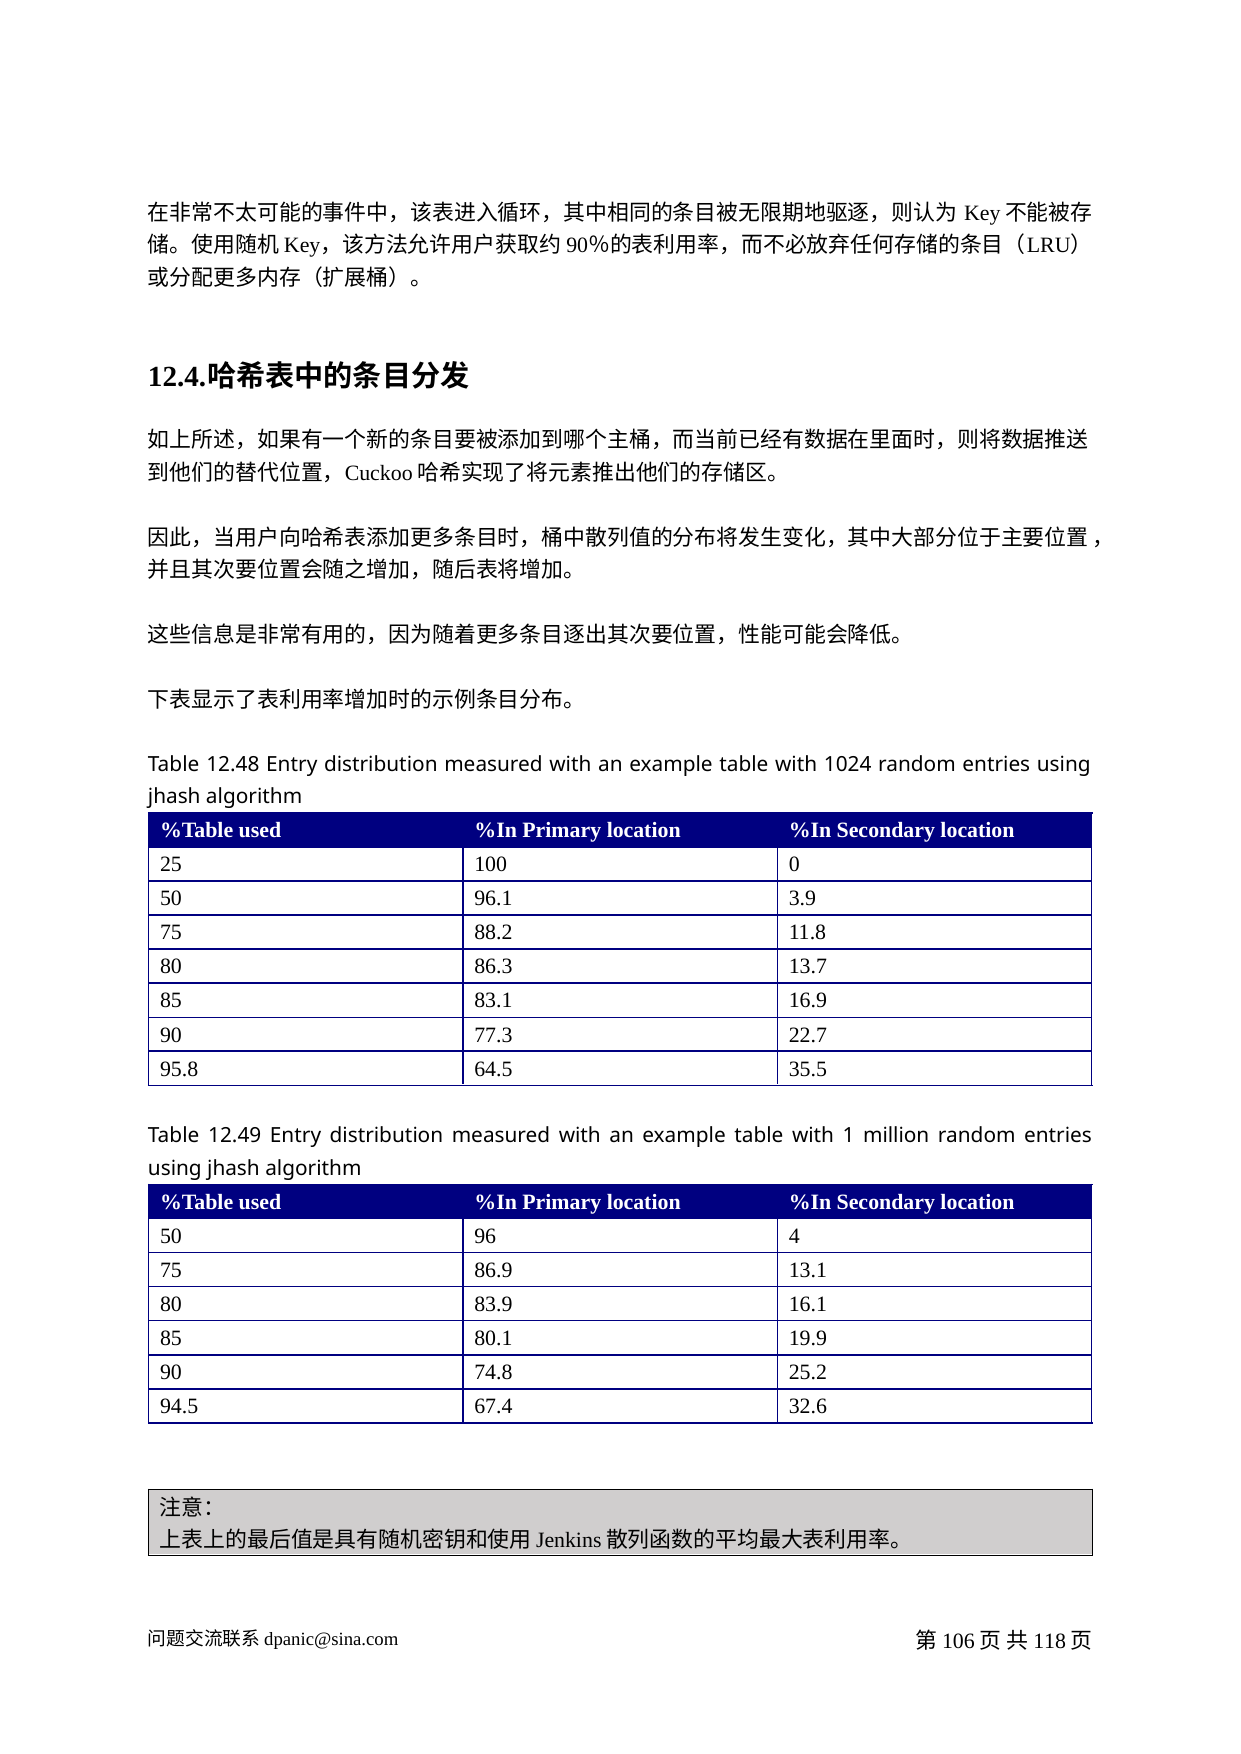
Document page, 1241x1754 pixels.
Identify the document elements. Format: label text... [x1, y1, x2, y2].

table_cell 4 [778, 1219, 1091, 1252]
table_header %In Primary location [464, 1185, 777, 1218]
table_cell 100 [464, 848, 777, 880]
table_cell 80 [149, 950, 462, 982]
table_cell 0 [778, 848, 1091, 880]
table_cell 95.8 [149, 1052, 462, 1084]
table_cell 80.1 [464, 1321, 777, 1354]
table_cell 25 [149, 848, 462, 880]
table_cell 83.1 [464, 984, 777, 1016]
table_cell 50 [149, 1219, 462, 1252]
table_cell 3.9 [778, 882, 1091, 914]
table_cell 13.1 [778, 1253, 1091, 1286]
text 在非常不太可能的事件中，该表进入循环，其中相同的条目被无限期地驱逐，则认为Key不能被存储。使用随机Key，该方法允许用户获取约90％的表利用率，而不必放弃任何存储的条目（LRU）或分配更多内存（扩展桶）。 [148, 194, 1092, 292]
table_cell 25.2 [778, 1356, 1091, 1388]
text 下表显示了表利用率增加时的示例条目分布。 [148, 682, 1092, 714]
table_cell 16.1 [778, 1287, 1091, 1320]
table_cell 22.7 [778, 1018, 1091, 1050]
table_cell 67.4 [464, 1390, 777, 1422]
table_cell 75 [149, 916, 462, 948]
table_cell 32.6 [778, 1390, 1091, 1422]
table_cell 90 [149, 1356, 462, 1388]
table_cell 96 [464, 1219, 777, 1252]
table_header %In Secondary location [778, 814, 1091, 846]
table_cell 50 [149, 882, 462, 914]
text 如上所述，如果有一个新的条目要被添加到哪个主桶，而当前已经有数据在里面时，则将数据推送到他们的替代位置，Cuckoo哈希实现了将元素推出他们的存储区。 [148, 422, 1092, 487]
table_header %Table used [149, 814, 462, 846]
table_cell 16.9 [778, 984, 1091, 1016]
table_cell 90 [149, 1018, 462, 1050]
table_cell 75 [149, 1253, 462, 1286]
table_cell 86.3 [464, 950, 777, 982]
table_cell 80 [149, 1287, 462, 1320]
subtitle 哈希表中的条目分发 [148, 341, 1092, 406]
table_header %In Primary location [464, 814, 777, 846]
table_cell 94.5 [149, 1390, 462, 1422]
table_header 注意： 上表上的最后值是具有随机密钥和使用Jenkins散列函数的平均最大表利用率。 [149, 1490, 1092, 1554]
table_cell 77.3 [464, 1018, 777, 1050]
table_cell 35.5 [778, 1052, 1091, 1084]
table_header %Table used [149, 1185, 462, 1218]
table_cell 96.1 [464, 882, 777, 914]
text 因此，当用户向哈希表添加更多条目时，桶中散列值的分布将发生变化，其中大部分位于主要位置，并且其次要位置会随之增加，随后表将增加。 [148, 519, 1092, 584]
table_cell 64.5 [464, 1052, 777, 1084]
table_header %In Secondary location [778, 1185, 1091, 1218]
table_cell 83.9 [464, 1287, 777, 1320]
table_cell 74.8 [464, 1356, 777, 1388]
table_cell 85 [149, 1321, 462, 1354]
table_cell 88.2 [464, 916, 777, 948]
table_cell 19.9 [778, 1321, 1091, 1354]
table_cell 85 [149, 984, 462, 1016]
table_cell 86.9 [464, 1253, 777, 1286]
text 这些信息是非常有用的，因为随着更多条目逐出其次要位置，性能可能会降低。 [148, 617, 1092, 649]
table_cell 13.7 [778, 950, 1091, 982]
table_cell 11.8 [778, 916, 1091, 948]
